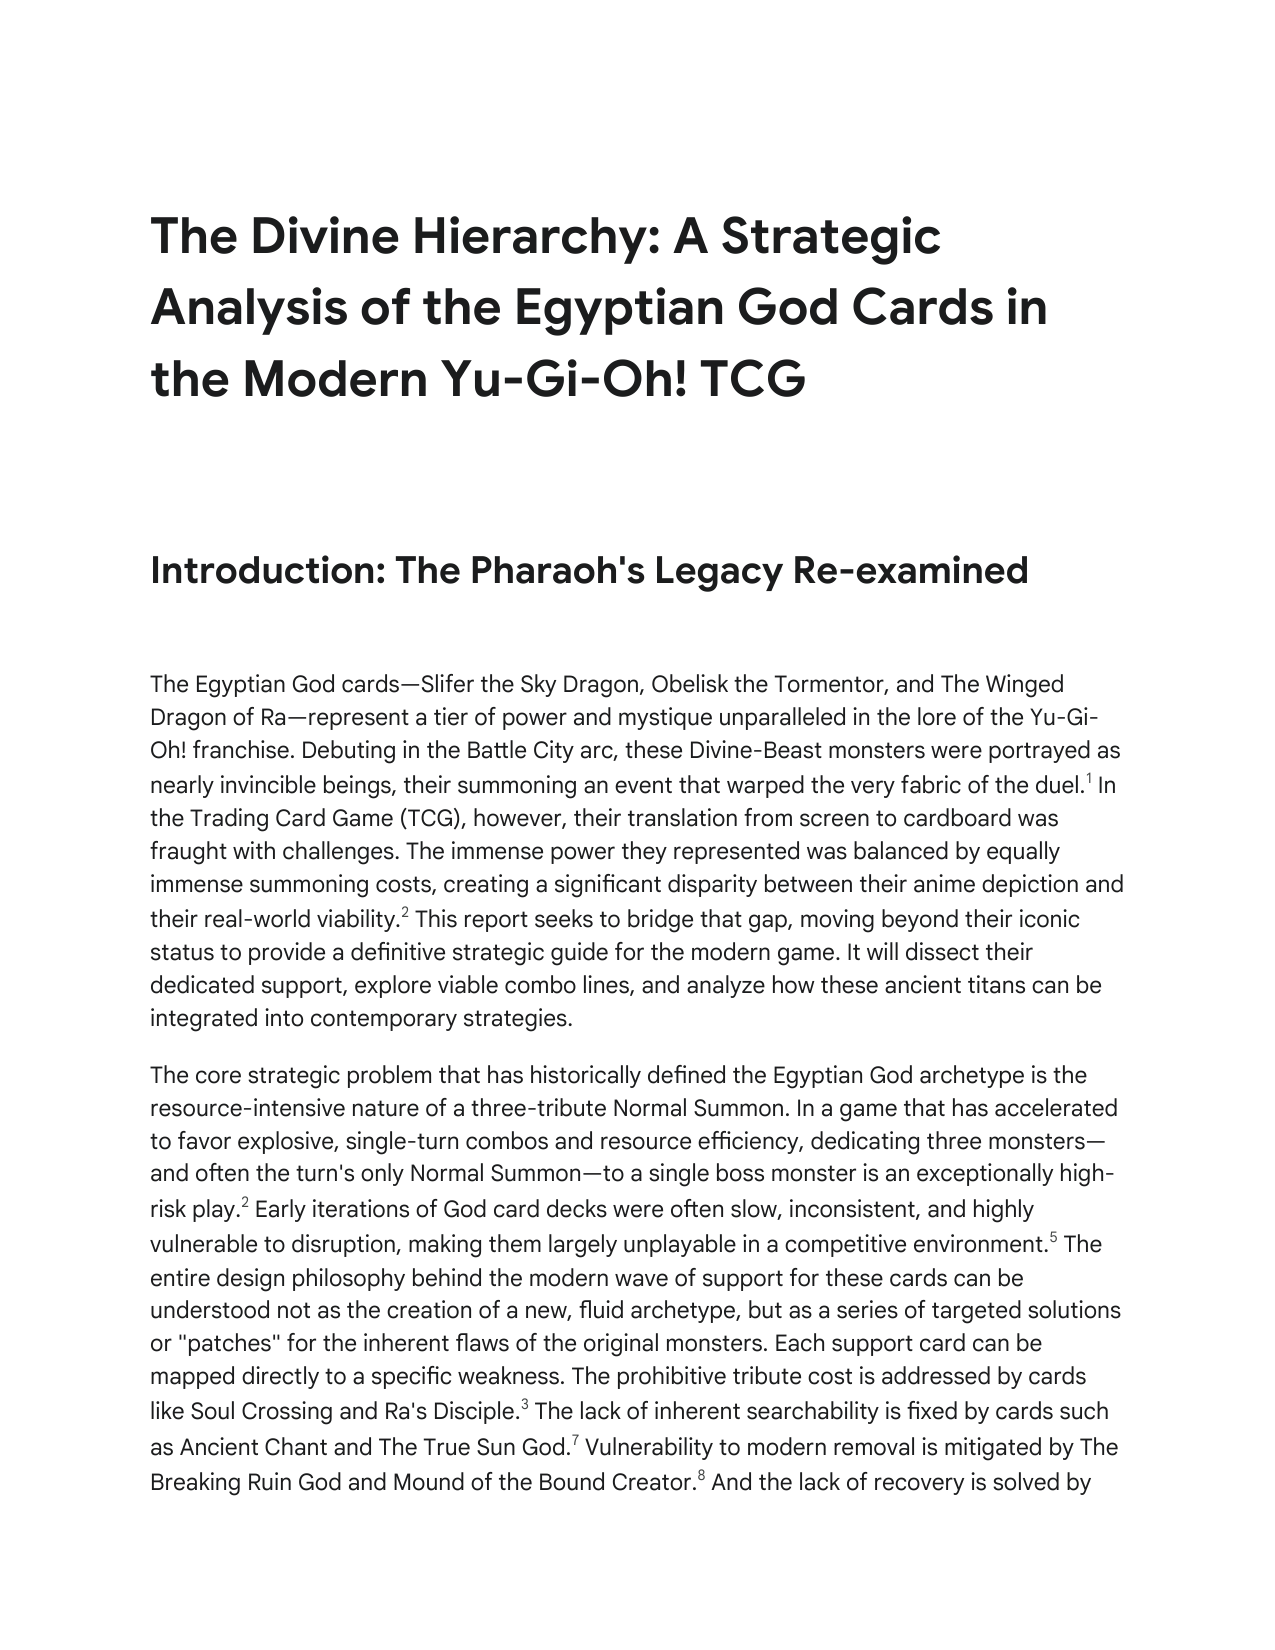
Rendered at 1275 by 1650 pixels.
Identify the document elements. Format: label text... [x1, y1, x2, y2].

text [150, 1062, 1125, 1498]
text The Egyptian God cards—Slifer the Sky Dragon, Obelisk the Tormentor, and The Winged Dragon of Ra—represent a tier of power and mystique unparalleled in the lore of the Yu-Gi-Oh! franchise. Debuting in the Battle City arc, these Divine-Beast monsters were portrayed as nearly invincible beings, their summoning an event that warped the very fabric of the duel.1 In the Trading Card Game (TCG), however, their translation from screen to cardboard was fraught with challenges. The immense power they represented was balanced by equally immense summoning costs, creating a significant disparity between their anime depiction and their real-world viability.2 This report seeks to bridge that gap, moving beyond their iconic status to provide a definitive strategic guide for the modern game. It will dissect their dedicated support, explore viable combo lines, and analyze how these ancient titans can be integrated into contemporary strategies. [150, 671, 1125, 1033]
subtitle Introduction: The Pharaoh's Legacy Re-examined [150, 547, 1125, 594]
subtitle The Divine Hierarchy: A Strategic Analysis of the Egyptian God Cards in the Modern Yu-Gi-Oh! TCG [150, 205, 1125, 410]
